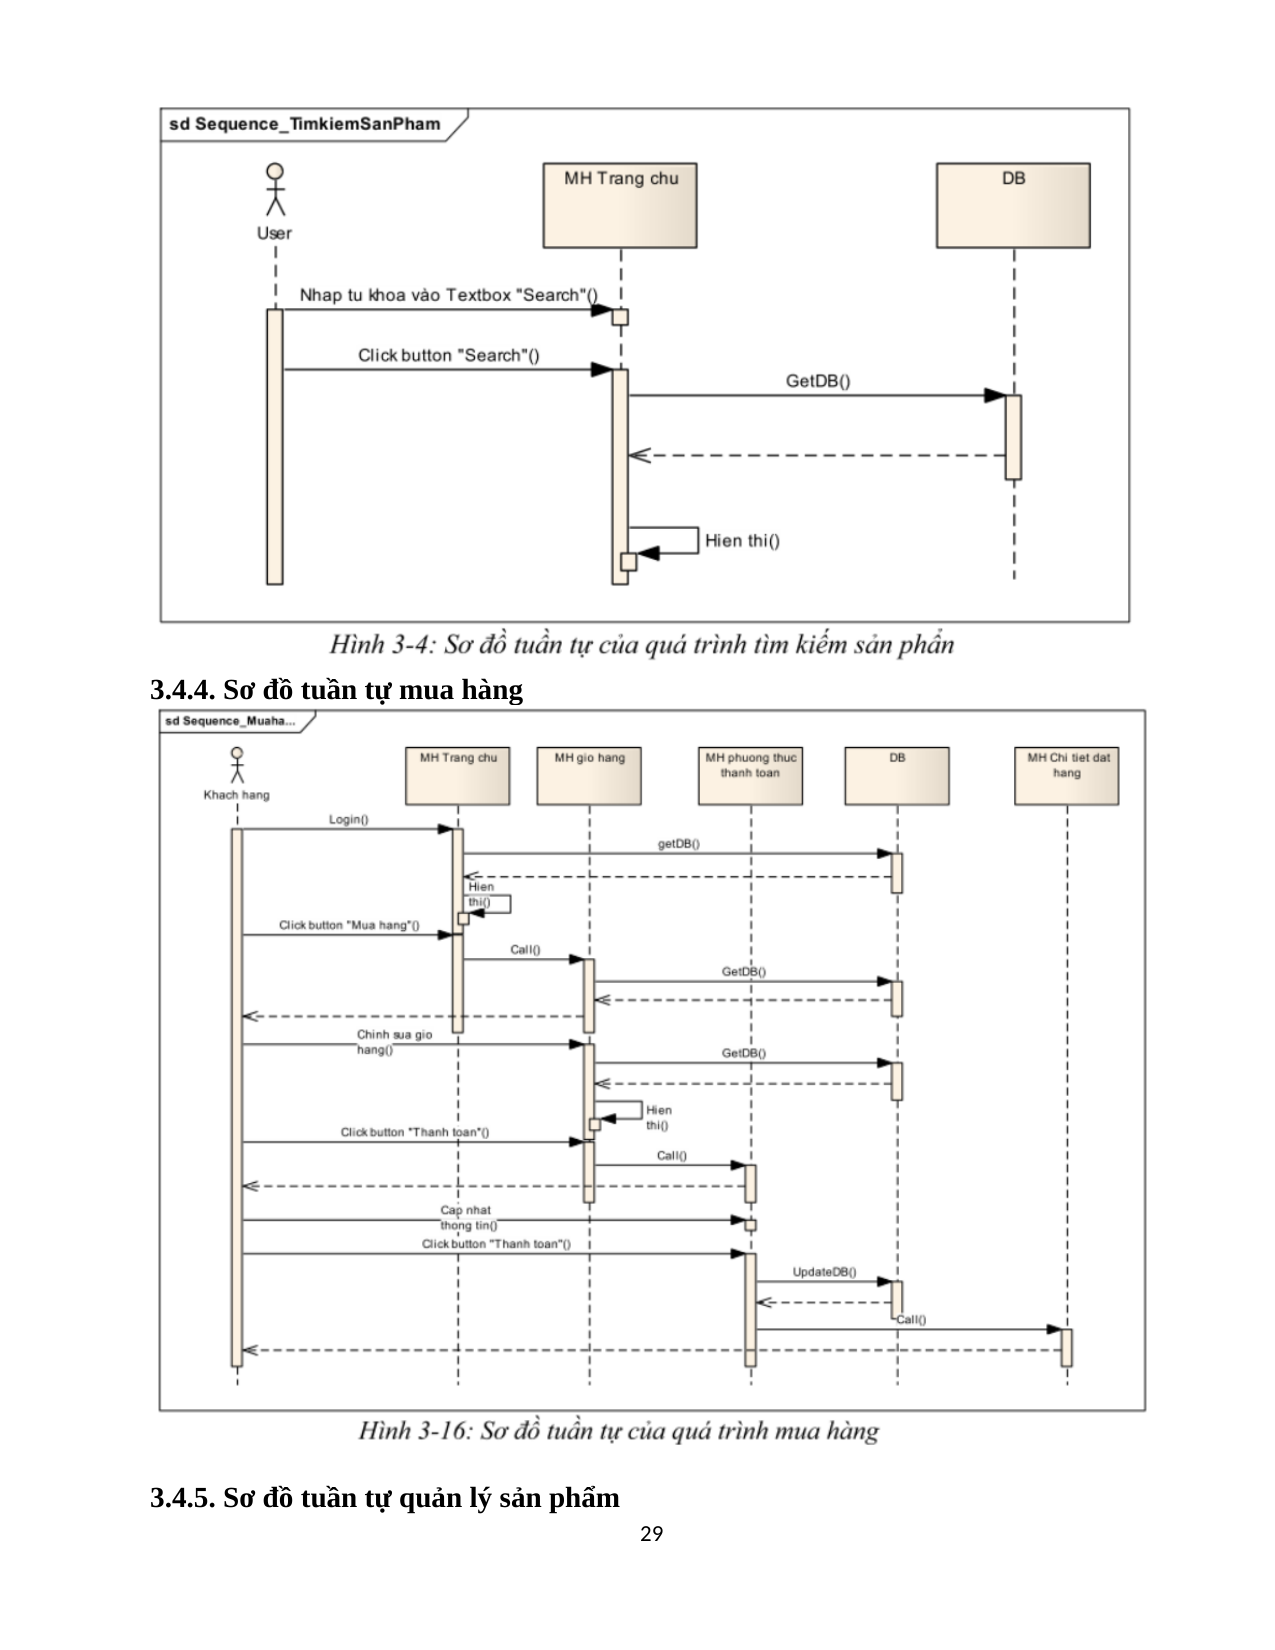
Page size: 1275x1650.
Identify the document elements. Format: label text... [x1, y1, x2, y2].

picture [150, 103, 1154, 672]
text 3.4.5. Sơ đồ tuần tự quản lý sản phẩm [150, 1480, 1153, 1513]
text 3.4.4. Sơ đồ tuần tự mua hàng [150, 672, 1153, 705]
picture [150, 705, 1154, 1447]
